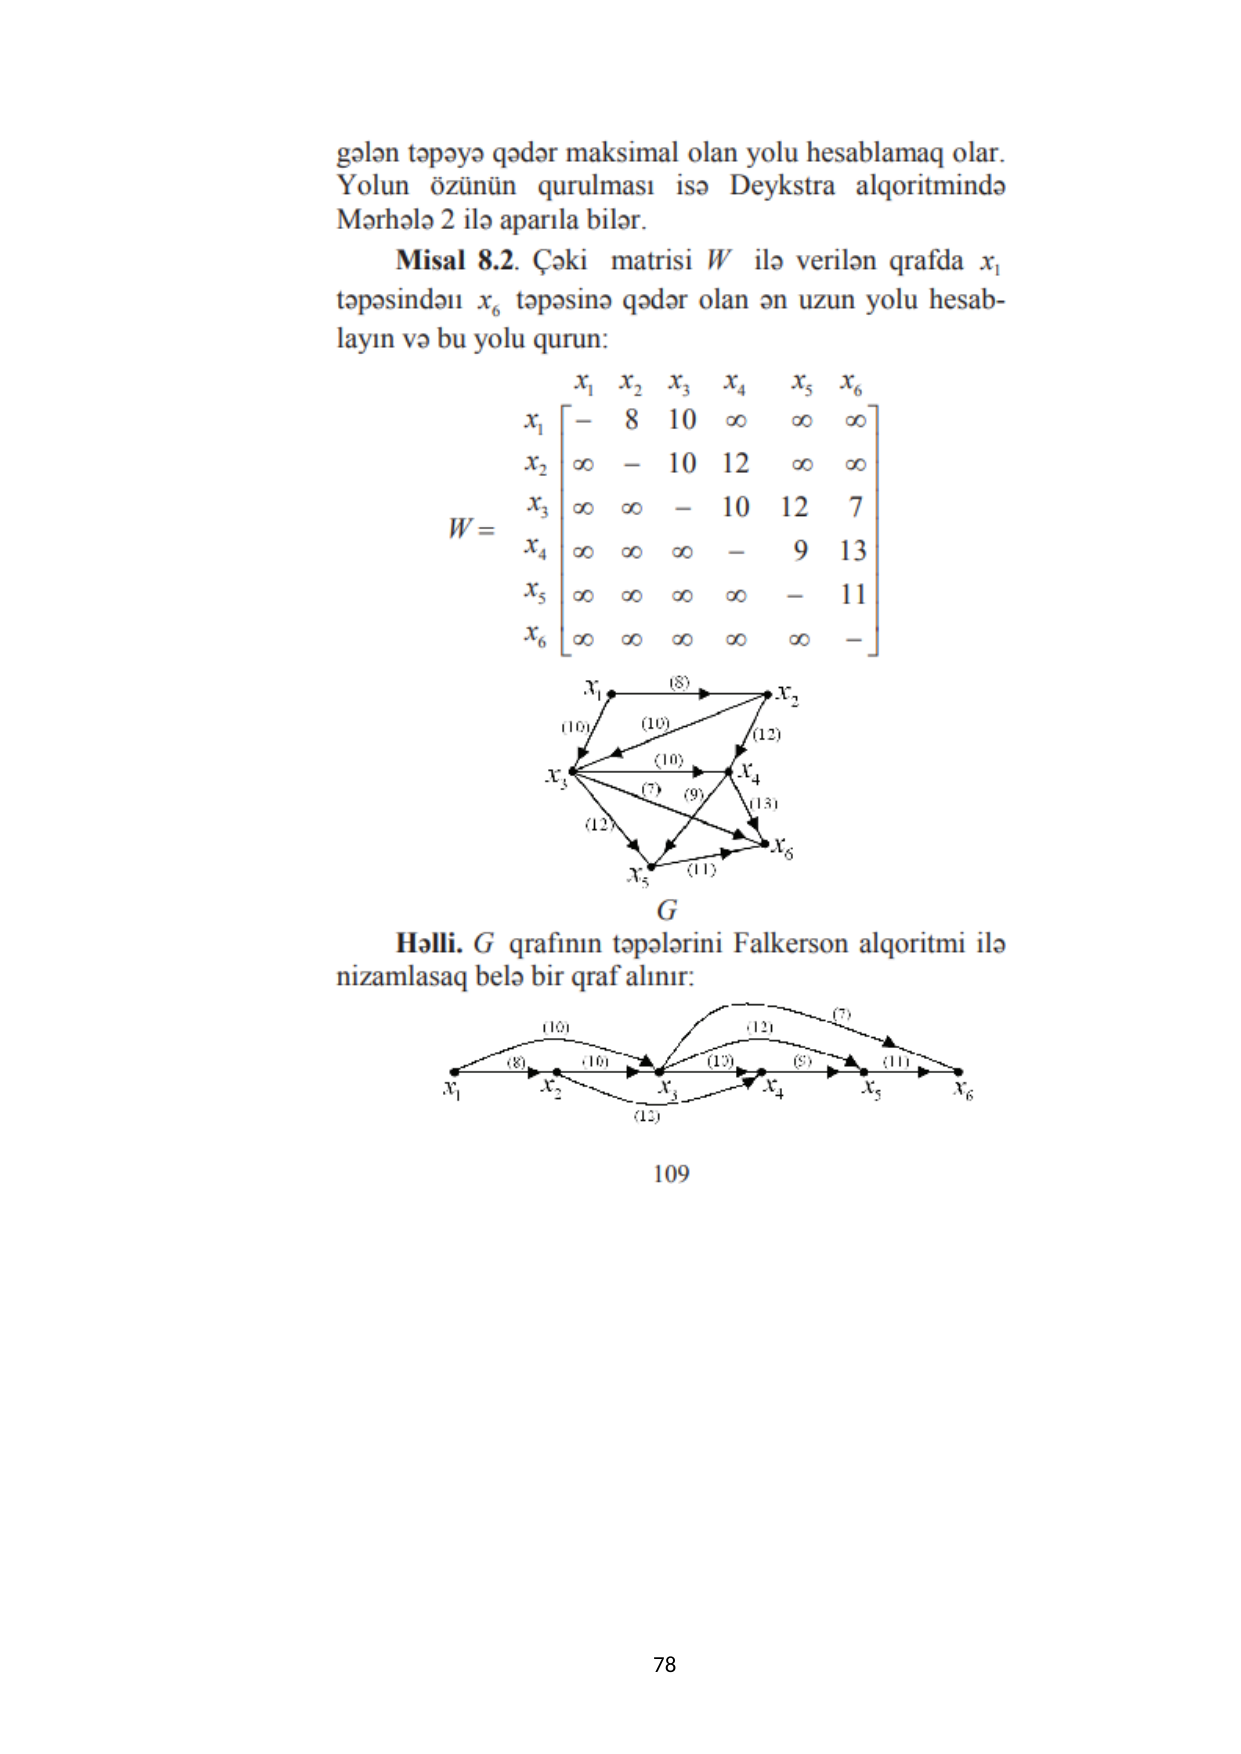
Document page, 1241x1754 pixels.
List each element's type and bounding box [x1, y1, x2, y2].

picture [312, 118, 1017, 1209]
